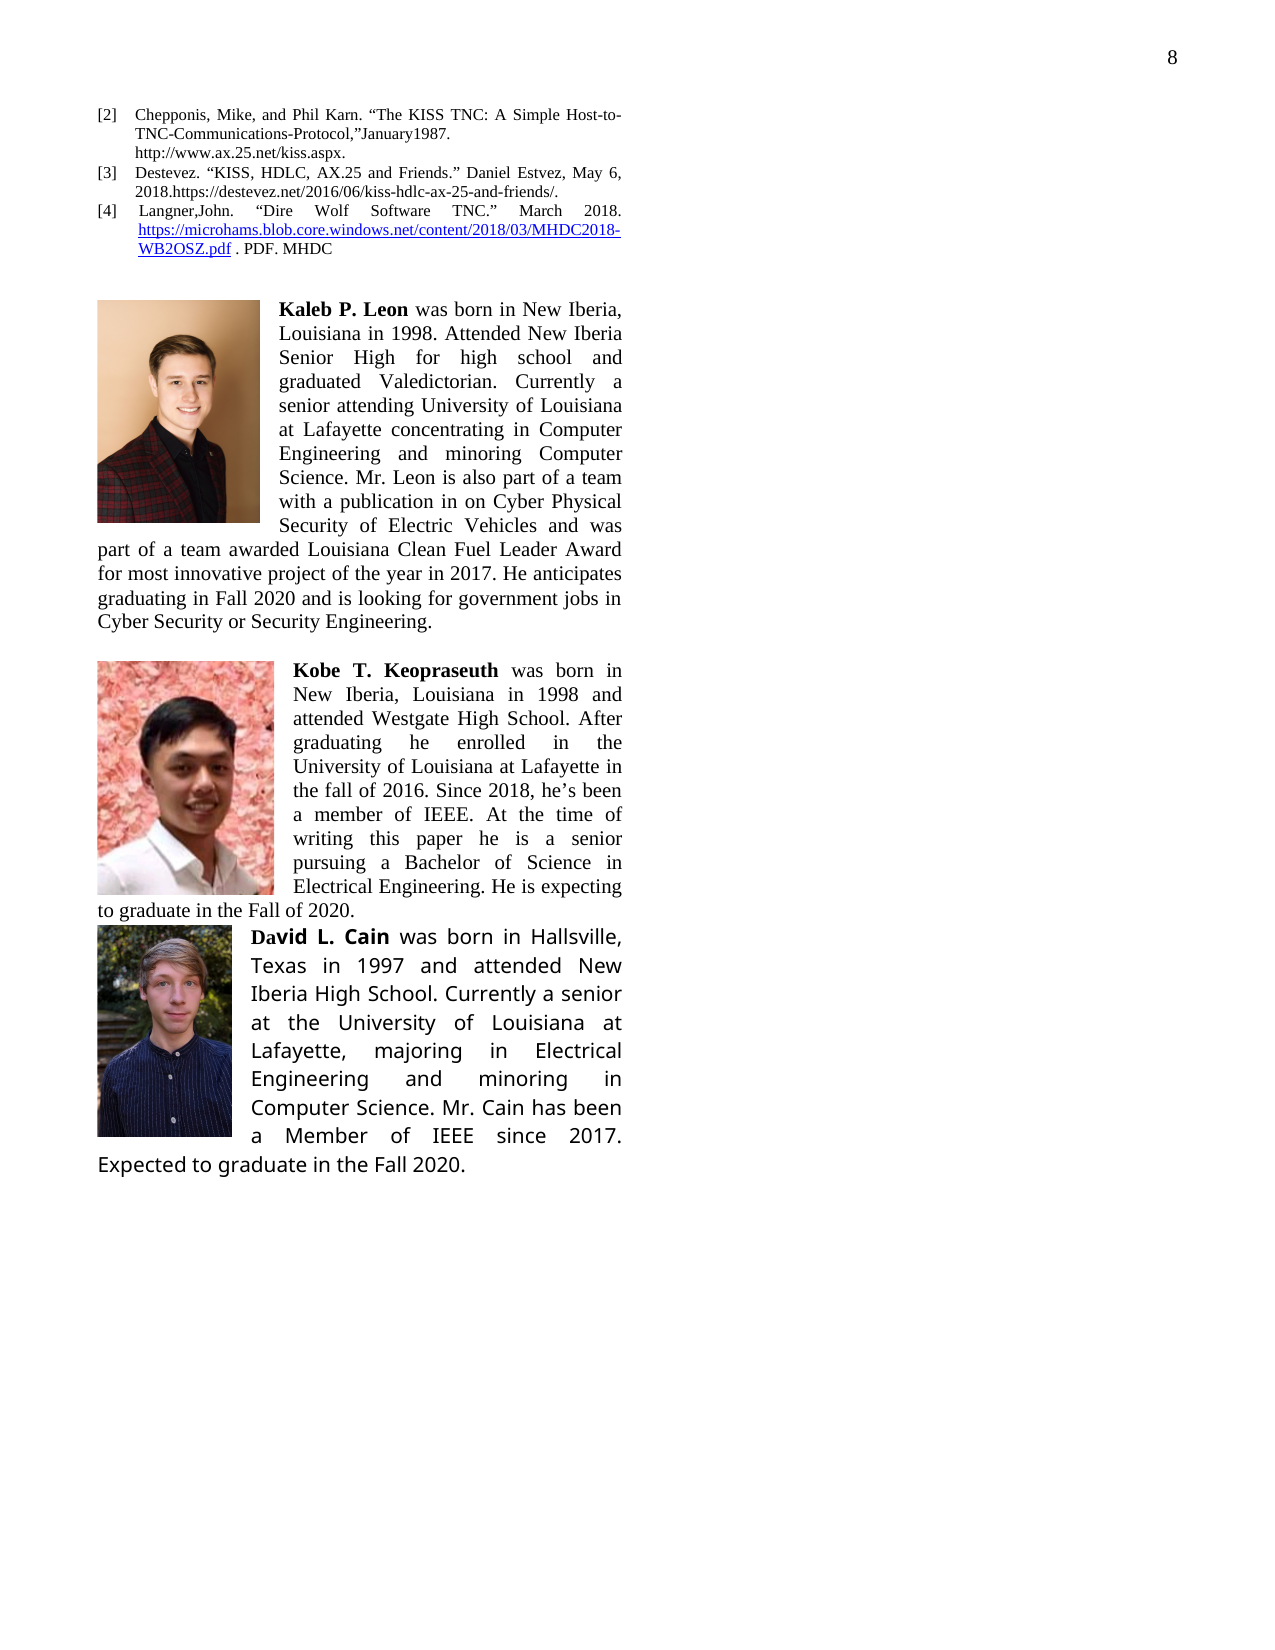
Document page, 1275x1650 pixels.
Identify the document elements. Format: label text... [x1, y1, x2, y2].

text Kaleb P. Leon was born in New Iberia, Louisiana in 1998. Attended New Iberia Senior High for high school and graduated Valedictorian. Currently a senior attending University of Louisiana at Lafayette concentrating in Computer Engineering and minoring Computer Science. Mr. Leon is also part of a team with a publication in on Cyber Physical Security of Electric Vehicles and was part of a team awarded Louisiana Clean Fuel Leader Award for most innovative project of the year in 2017. He anticipates graduating in Fall 2020 and is looking for government jobs in Cyber Security or Security Engineering. [97, 297, 622, 633]
text [4] Langner,John. “Dire Wolf Software TNC.” March 2018. https://microhams.blob.core.windows.net/content/2018/03/MHDC2018-WB2OSZ.pdf . PDF. MHDC [97, 201, 622, 258]
text Chepponis, Mike, and Phil Karn. “The KISS TNC: A Simple Host-to-TNC-Communications-Protocol,”January1987. http://www.ax.25.net/kiss.aspx. [97, 105, 622, 162]
text Destevez. “KISS, HDLC, AX.25 and Friends.” Daniel Estvez, May 6, 2018.https://destevez.net/2016/06/kiss-hdlc-ax-25-and-friends/. [97, 162, 622, 201]
picture [97, 925, 232, 1137]
picture [97, 300, 260, 523]
text David L. Cain was born in Hallsville, Texas in 1997 and attended New Iberia High School. Currently a senior at the University of Louisiana at Lafayette, majoring in Electrical Engineering and minoring in Computer Science. Mr. Cain has been a Member of IEEE since 2017. Expected to graduate in the Fall 2020. [97, 922, 622, 1178]
picture [97, 661, 275, 895]
